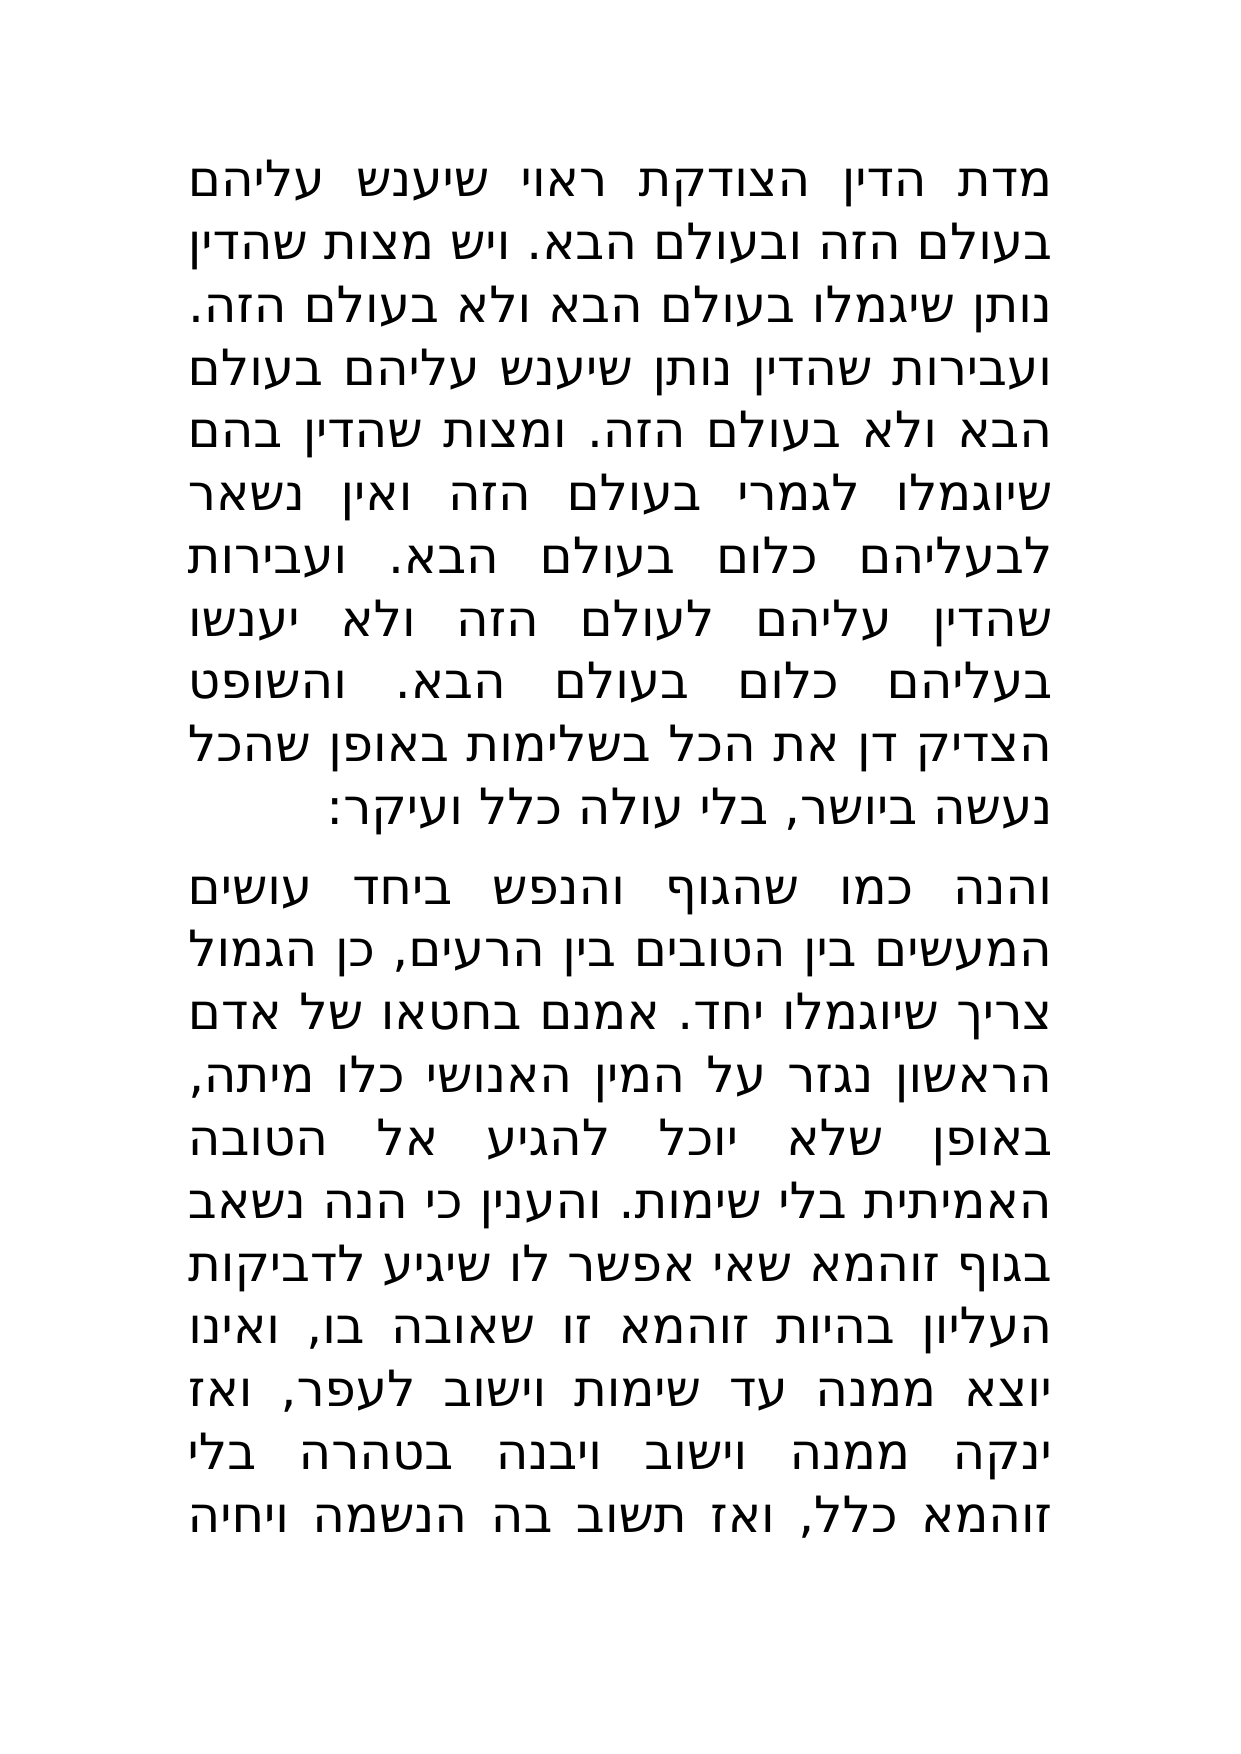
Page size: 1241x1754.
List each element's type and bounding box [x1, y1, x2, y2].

text [187, 150, 1053, 836]
text [187, 858, 1053, 1544]
